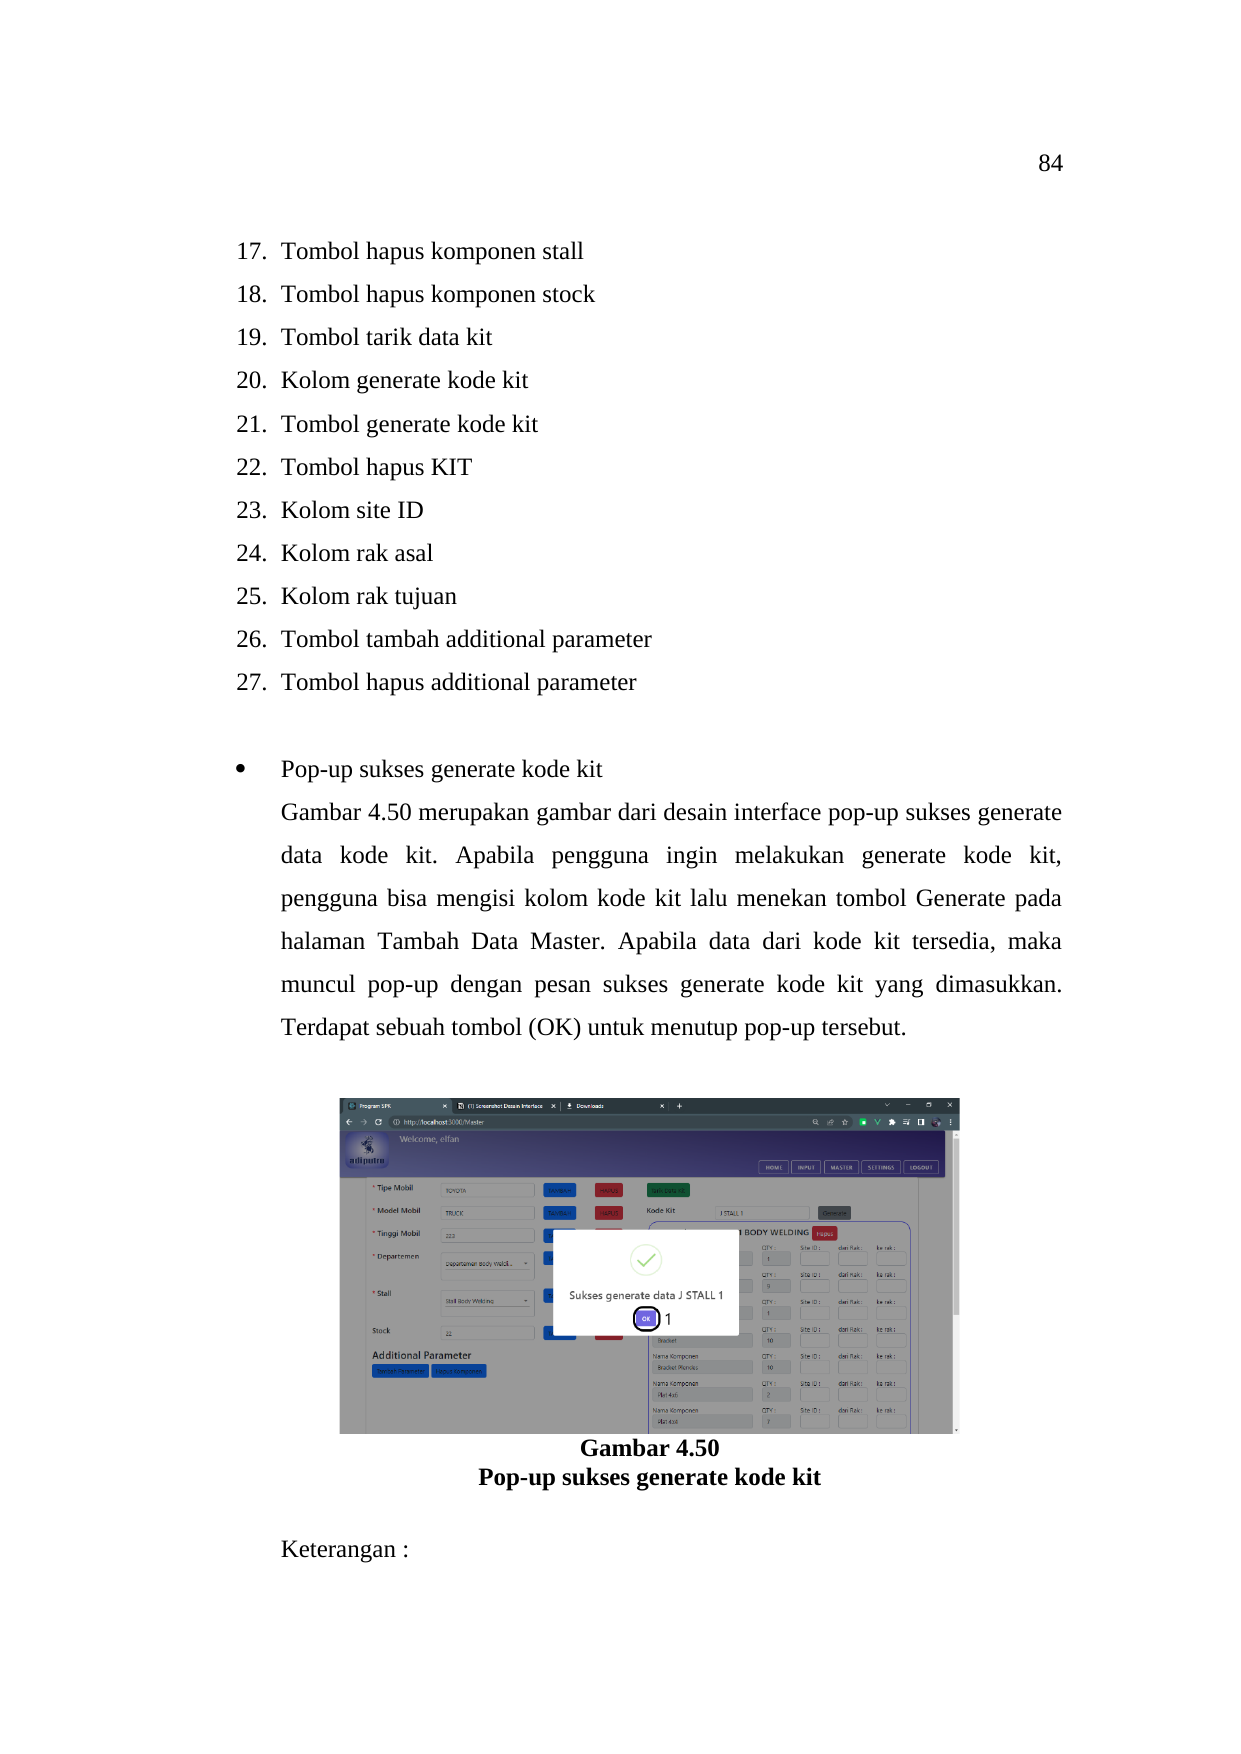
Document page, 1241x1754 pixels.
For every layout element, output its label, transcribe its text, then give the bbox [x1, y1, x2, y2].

text Gambar 4.50 merupakan gambar dari desain interface pop-up sukses generate data kode kit. Apabila pengguna ingin melakukan generate kode kit, pengguna bisa mengisi kolom kode kit lalu menekan tombol Generate pada halaman Tambah Data Master. Apabila data dari kode kit tersedia, maka muncul pop-up dengan pesan sukses generate kode kit yang dimasukkan. Terdapat sebuah tombol (OK) untuk menutup pop-up tersebut. [281, 797, 1063, 1041]
text Gambar 4.50 [236, 1433, 1063, 1462]
list Tombol hapus additional parameter [236, 667, 1063, 696]
list Kolom site ID [236, 495, 1063, 524]
list Tombol hapus komponen stock [236, 279, 1063, 308]
list Kolom generate kode kit [236, 366, 1063, 394]
list Tombol hapus KIT [236, 452, 1063, 481]
text Pop-up sukses generate kode kit [236, 1462, 1063, 1491]
list Kolom rak tujuan [236, 581, 1063, 610]
list Tombol tambah additional parameter [236, 624, 1063, 653]
list Kolom rak asal [236, 538, 1063, 567]
list Pop-up sukses generate kode kit [236, 754, 1063, 782]
text Keterangan : [281, 1534, 1063, 1563]
list Tombol hapus komponen stall [236, 236, 1063, 265]
list Tombol generate kode kit [236, 409, 1063, 437]
picture [339, 1098, 960, 1434]
list Tombol tarik data kit [236, 322, 1063, 351]
